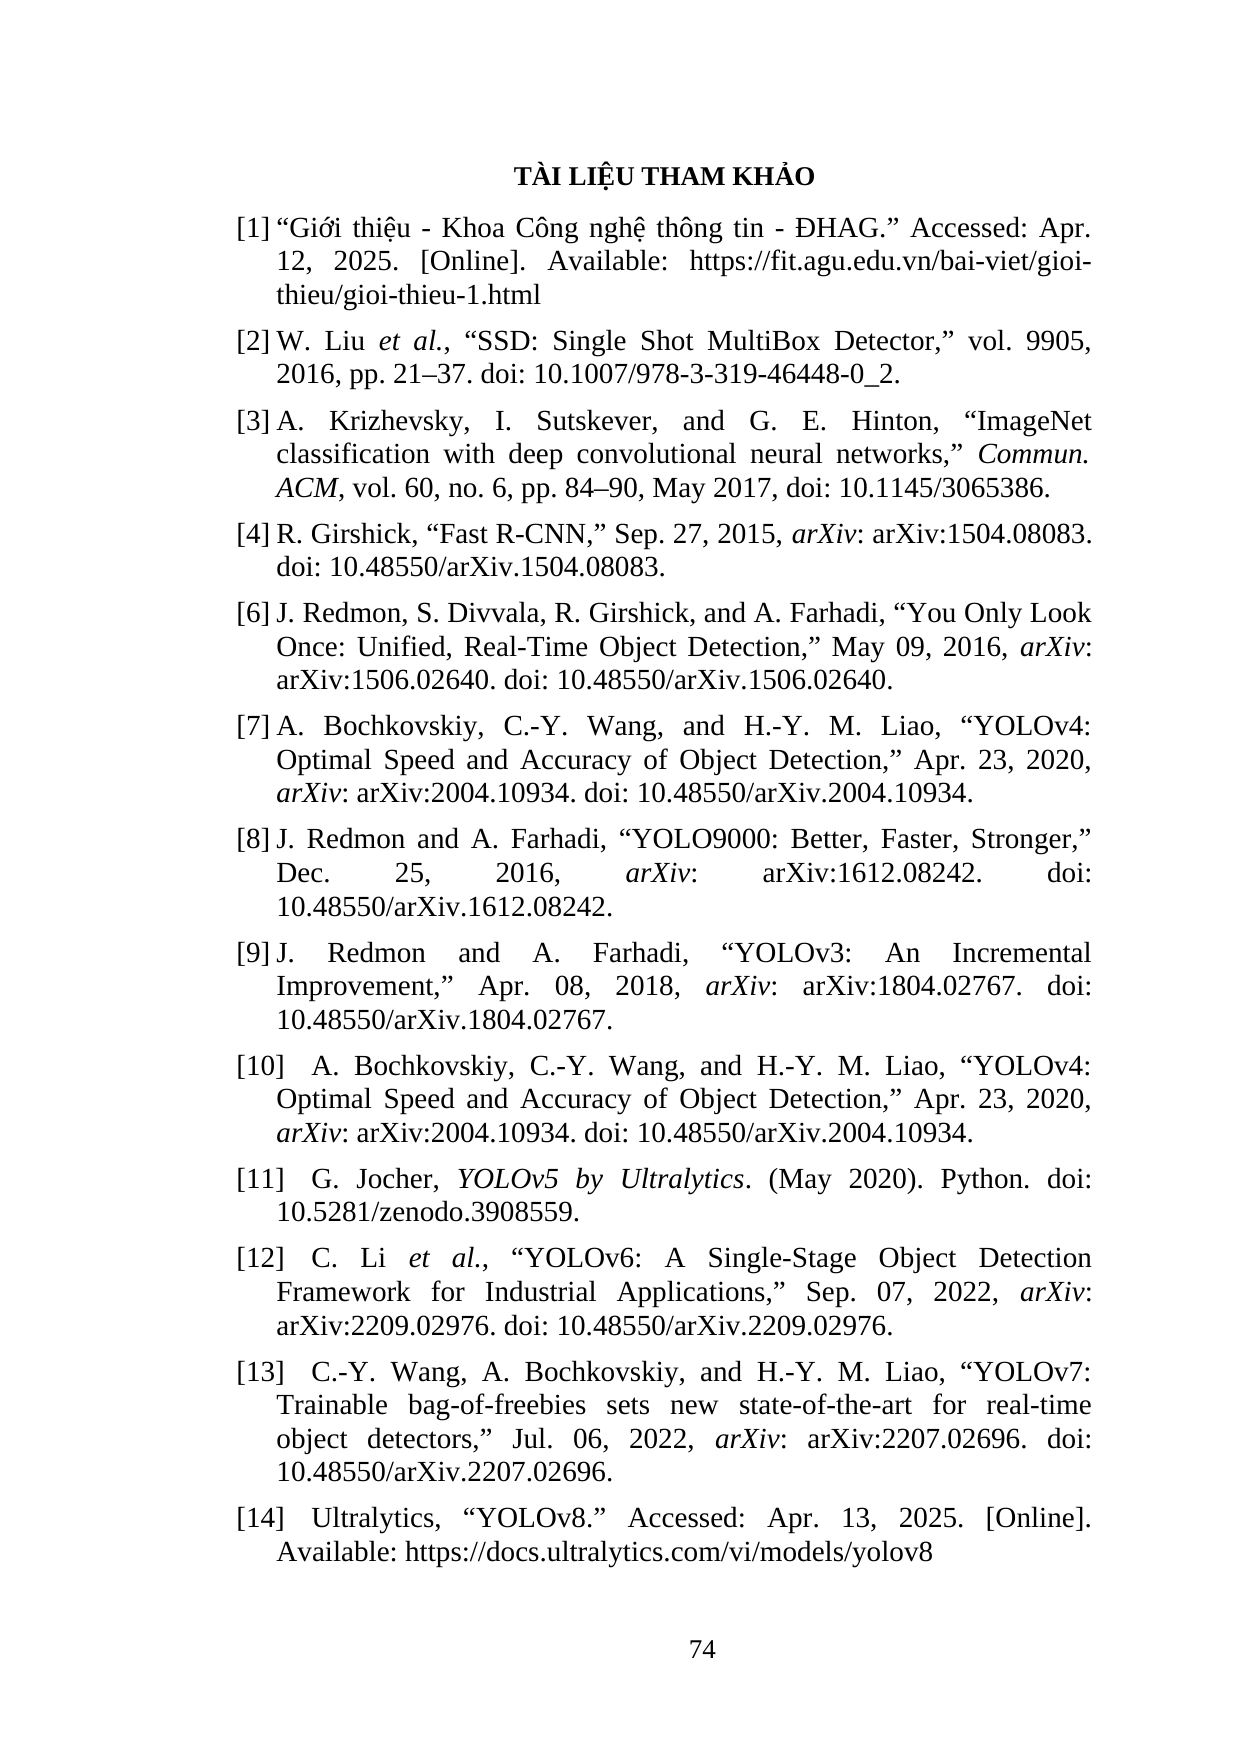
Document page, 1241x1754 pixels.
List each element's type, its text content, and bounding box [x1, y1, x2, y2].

text [10] A. Bochkovskiy, C.-Y. Wang, and H.-Y. M. Liao, “YOLOv4: Optimal Speed and Accuracy of Object Detection,” Apr. 23, 2020, arXiv: arXiv:2004.10934. doi: 10.48550/arXiv.2004.10934. [236, 1048, 1093, 1148]
text [11] G. Jocher, YOLOv5 by Ultralytics. (May 2020). Python. doi: 10.5281/zenodo.3908559. [236, 1161, 1093, 1228]
text [1] “Giới thiệu - Khoa Công nghệ thông tin - ĐHAG.” Accessed: Apr. 12, 2025. [Online]. Available: https://fit.agu.edu.vn/bai-viet/gioi-thieu/gioi-thieu-1.html [236, 210, 1093, 311]
text TÀI LIỆU THAM KHẢO [236, 160, 1093, 191]
text [2] W. Liu et al., “SSD: Single Shot MultiBox Detector,” vol. 9905, 2016, pp. 21–37. doi: 10.1007/978-3-319-46448-0_2. [236, 323, 1093, 390]
text [13] C.-Y. Wang, A. Bochkovskiy, and H.-Y. M. Liao, “YOLOv7: Trainable bag-of-freebies sets new state-of-the-art for real-time object detectors,” Jul. 06, 2022, arXiv: arXiv:2207.02696. doi: 10.48550/arXiv.2207.02696. [236, 1354, 1093, 1488]
text [12] C. Li et al., “YOLOv6: A Single-Stage Object Detection Framework for Industrial Applications,” Sep. 07, 2022, arXiv: arXiv:2209.02976. doi: 10.48550/arXiv.2209.02976. [236, 1241, 1093, 1341]
text [8] J. Redmon and A. Farhadi, “YOLO9000: Better, Faster, Stronger,” Dec. 25, 2016, arXiv: arXiv:1612.08242. doi: 10.48550/arXiv.1612.08242. [236, 822, 1093, 922]
text [6] J. Redmon, S. Divvala, R. Girshick, and A. Farhadi, “You Only Look Once: Unified, Real-Time Object Detection,” May 09, 2016, arXiv: arXiv:1506.02640. doi: 10.48550/arXiv.1506.02640. [236, 595, 1093, 696]
text [14] Ultralytics, “YOLOv8.” Accessed: Apr. 13, 2025. [Online]. Available: https://docs.ultralytics.com/vi/models/yolov8 [236, 1500, 1093, 1567]
text [9] J. Redmon and A. Farhadi, “YOLOv3: An Incremental Improvement,” Apr. 08, 2018, arXiv: arXiv:1804.02767. doi: 10.48550/arXiv.1804.02767. [236, 935, 1093, 1035]
text [3] A. Krizhevsky, I. Sutskever, and G. E. Hinton, “ImageNet classification with deep convolutional neural networks,” Commun. ACM, vol. 60, no. 6, pp. 84–90, May 2017, doi: 10.1145/3065386. [236, 403, 1093, 503]
text [4] R. Girshick, “Fast R-CNN,” Sep. 27, 2015, arXiv: arXiv:1504.08083. doi: 10.48550/arXiv.1504.08083. [236, 516, 1093, 583]
text [7] A. Bochkovskiy, C.-Y. Wang, and H.-Y. M. Liao, “YOLOv4: Optimal Speed and Accuracy of Object Detection,” Apr. 23, 2020, arXiv: arXiv:2004.10934. doi: 10.48550/arXiv.2004.10934. [236, 708, 1093, 809]
